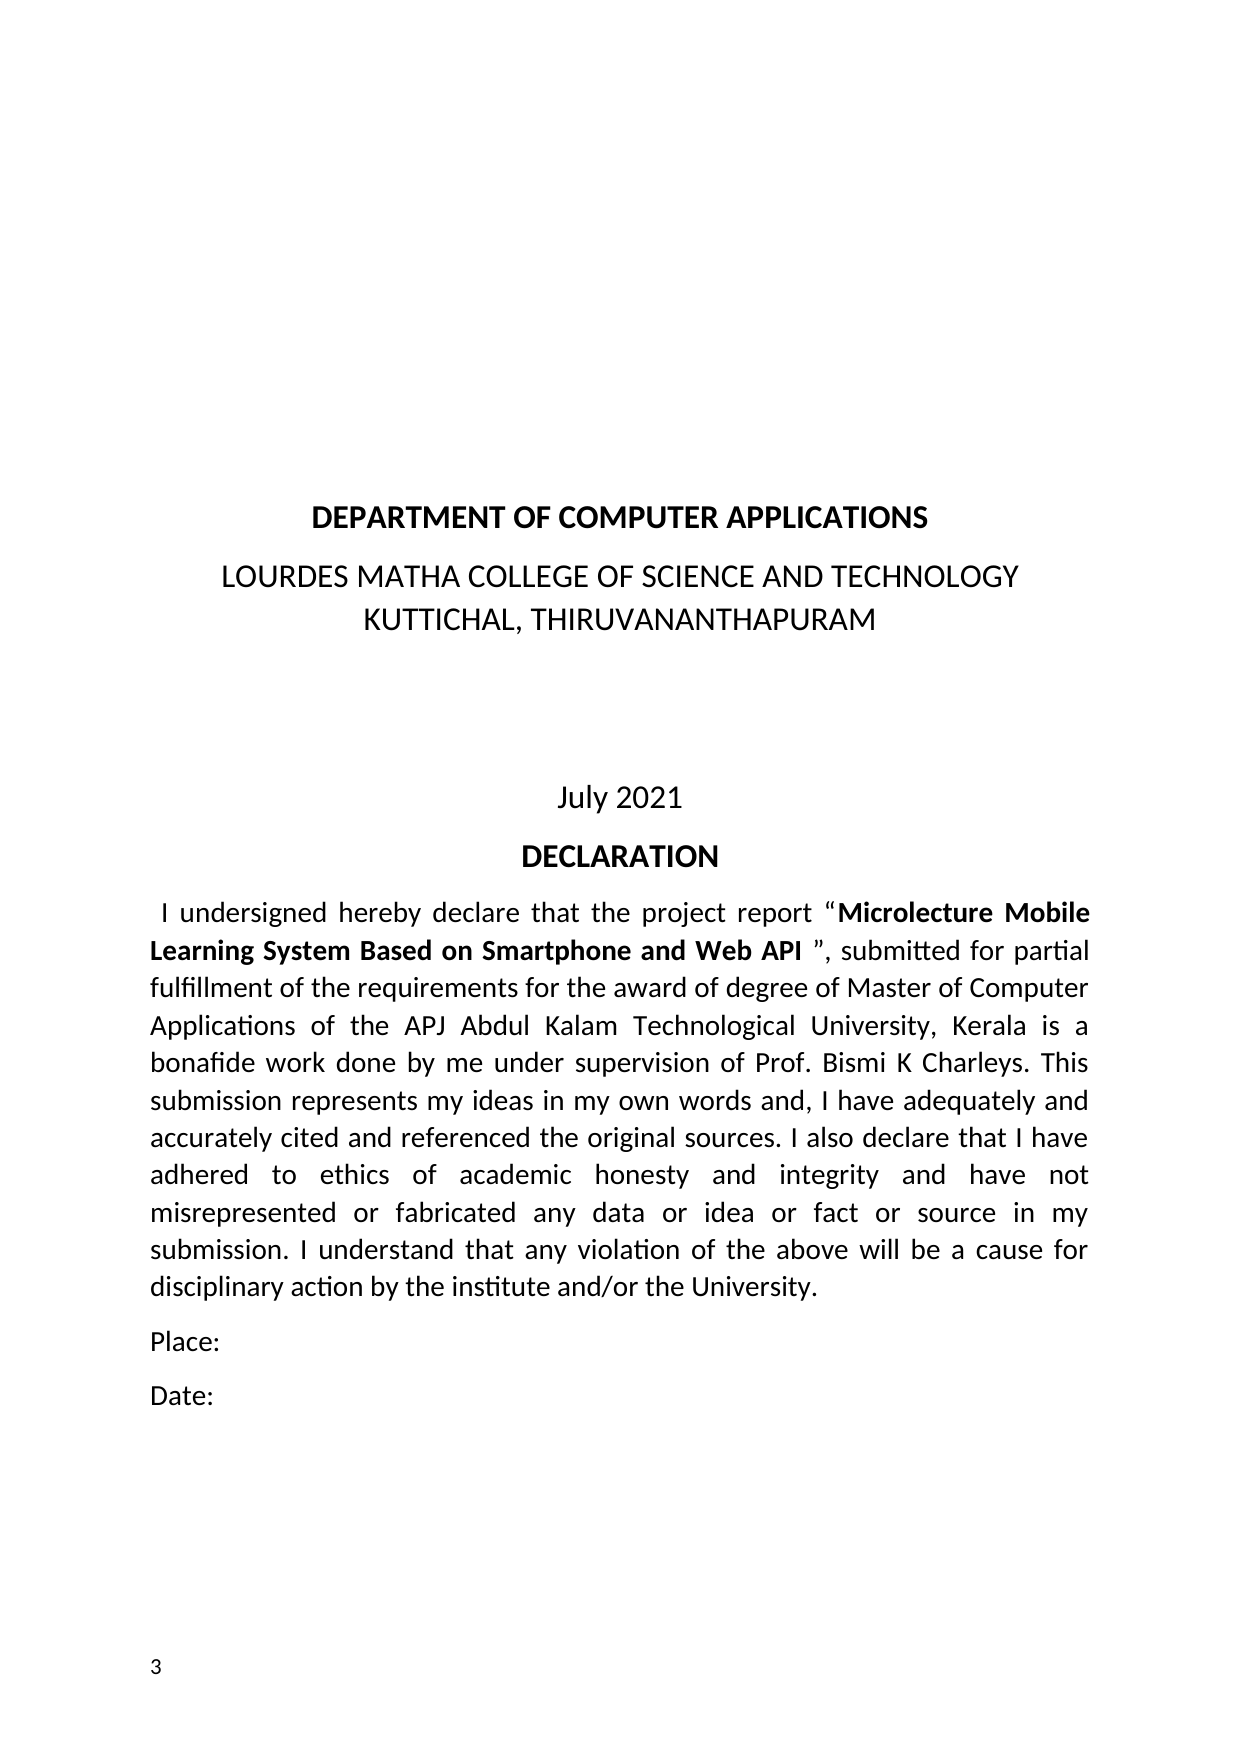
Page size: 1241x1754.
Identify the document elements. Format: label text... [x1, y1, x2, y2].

text DEPARTMENT OF COMPUTER APPLICATIONS [150, 496, 1090, 536]
text Date: [150, 1377, 1090, 1412]
text Place: [150, 1323, 1090, 1358]
text I undersigned hereby declare that the project report “Microlecture Mobile Learning System Based on Smartphone and Web API ”, submitted for partial fulfillment of the requirements for the award of degree of Master of Computer Applications of the APJ Abdul Kalam Technological University, Kerala is a bonafide work done by me under supervision of Prof. Bismi K Charleys. This submission represents my ideas in my own words and, I have adequately and accurately cited and referenced the original sources. I also declare that I have adhered to ethics of academic honesty and integrity and have not misrepresented or fabricated any data or idea or fact or source in my submission. I understand that any violation of the above will be a cause for disciplinary action by the institute and/or the University. [150, 894, 1090, 1304]
text DECLARATION [150, 835, 1090, 876]
text LOURDES MATHA COLLEGE OF SCIENCE AND TECHNOLOGY KUTTICHAL, THIRUVANANTHAPURAM [150, 555, 1090, 638]
text July 2021 [150, 776, 1090, 817]
